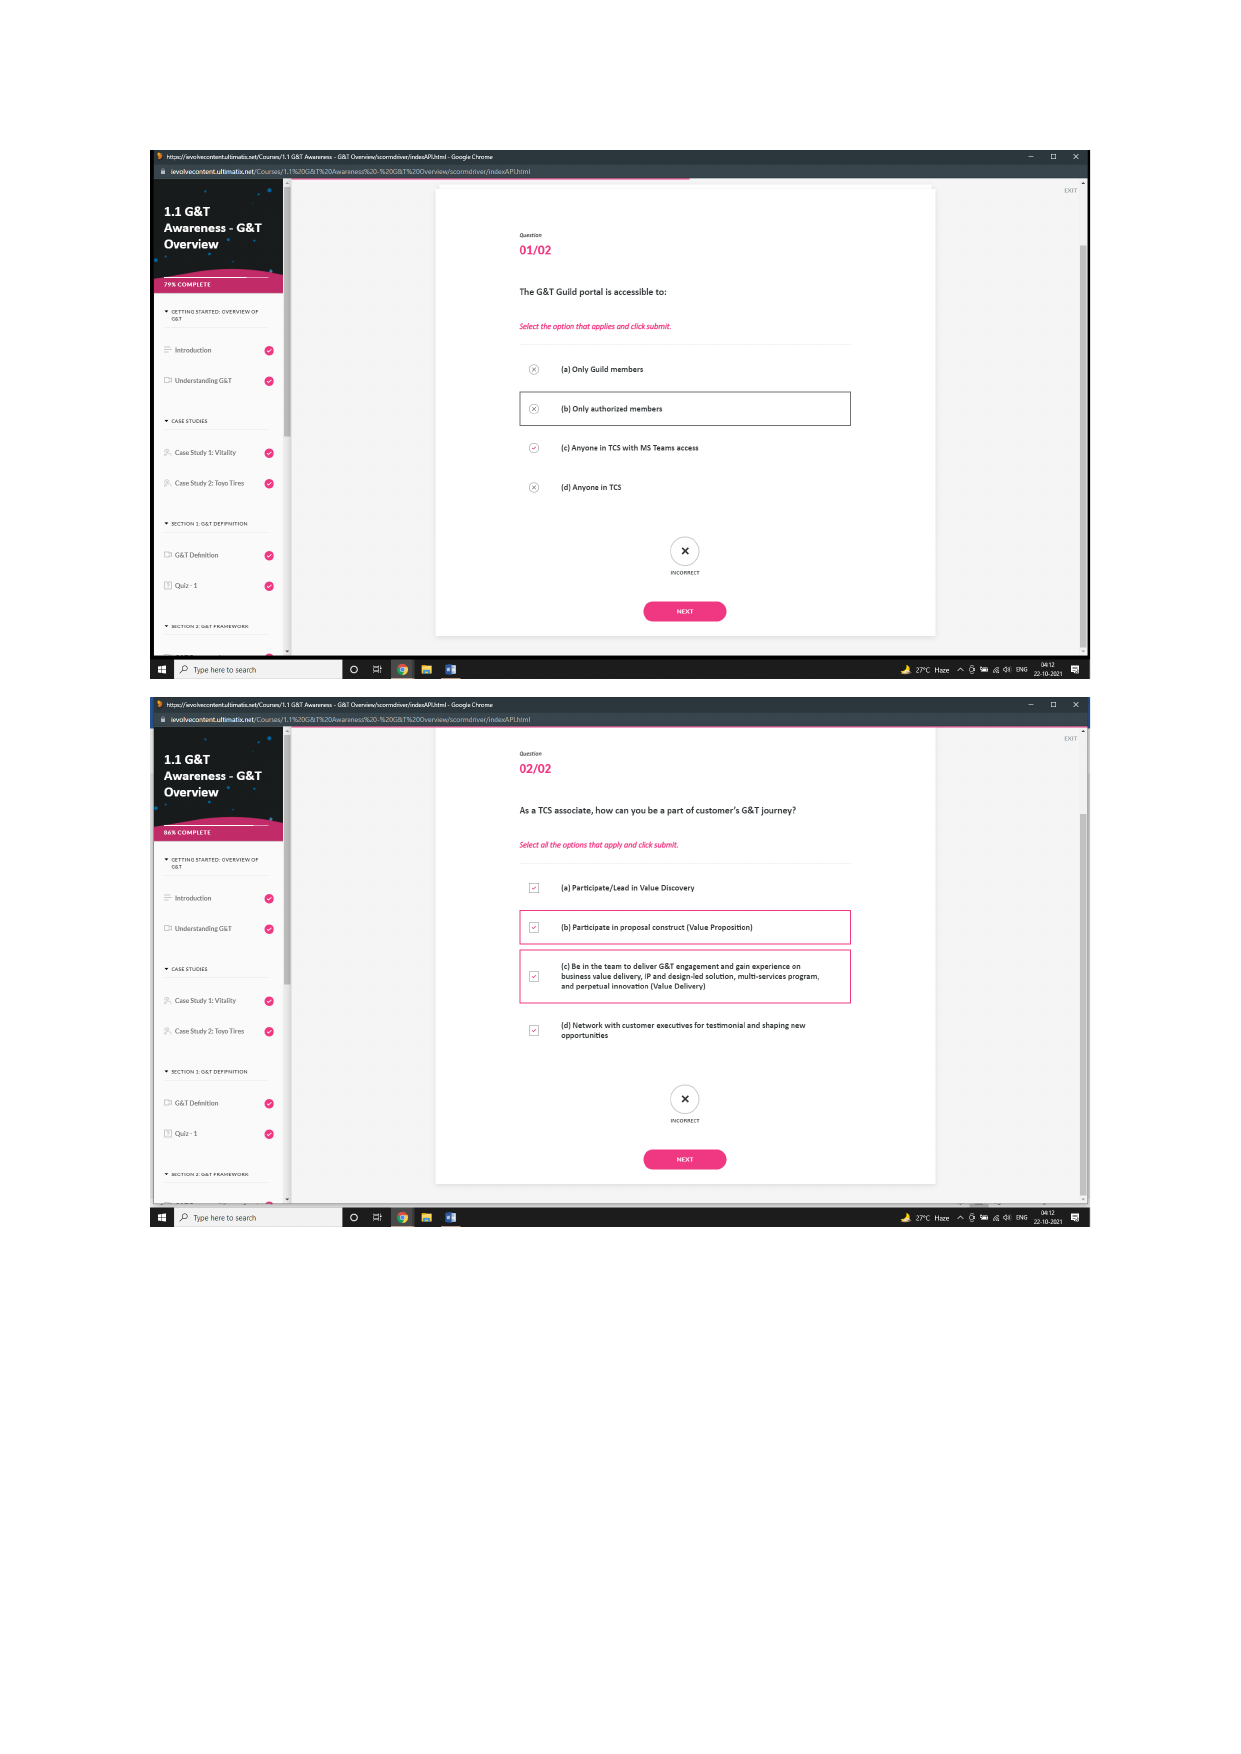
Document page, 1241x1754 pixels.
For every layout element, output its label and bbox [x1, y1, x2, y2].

picture [150, 150, 1091, 679]
picture [150, 697, 1091, 1227]
